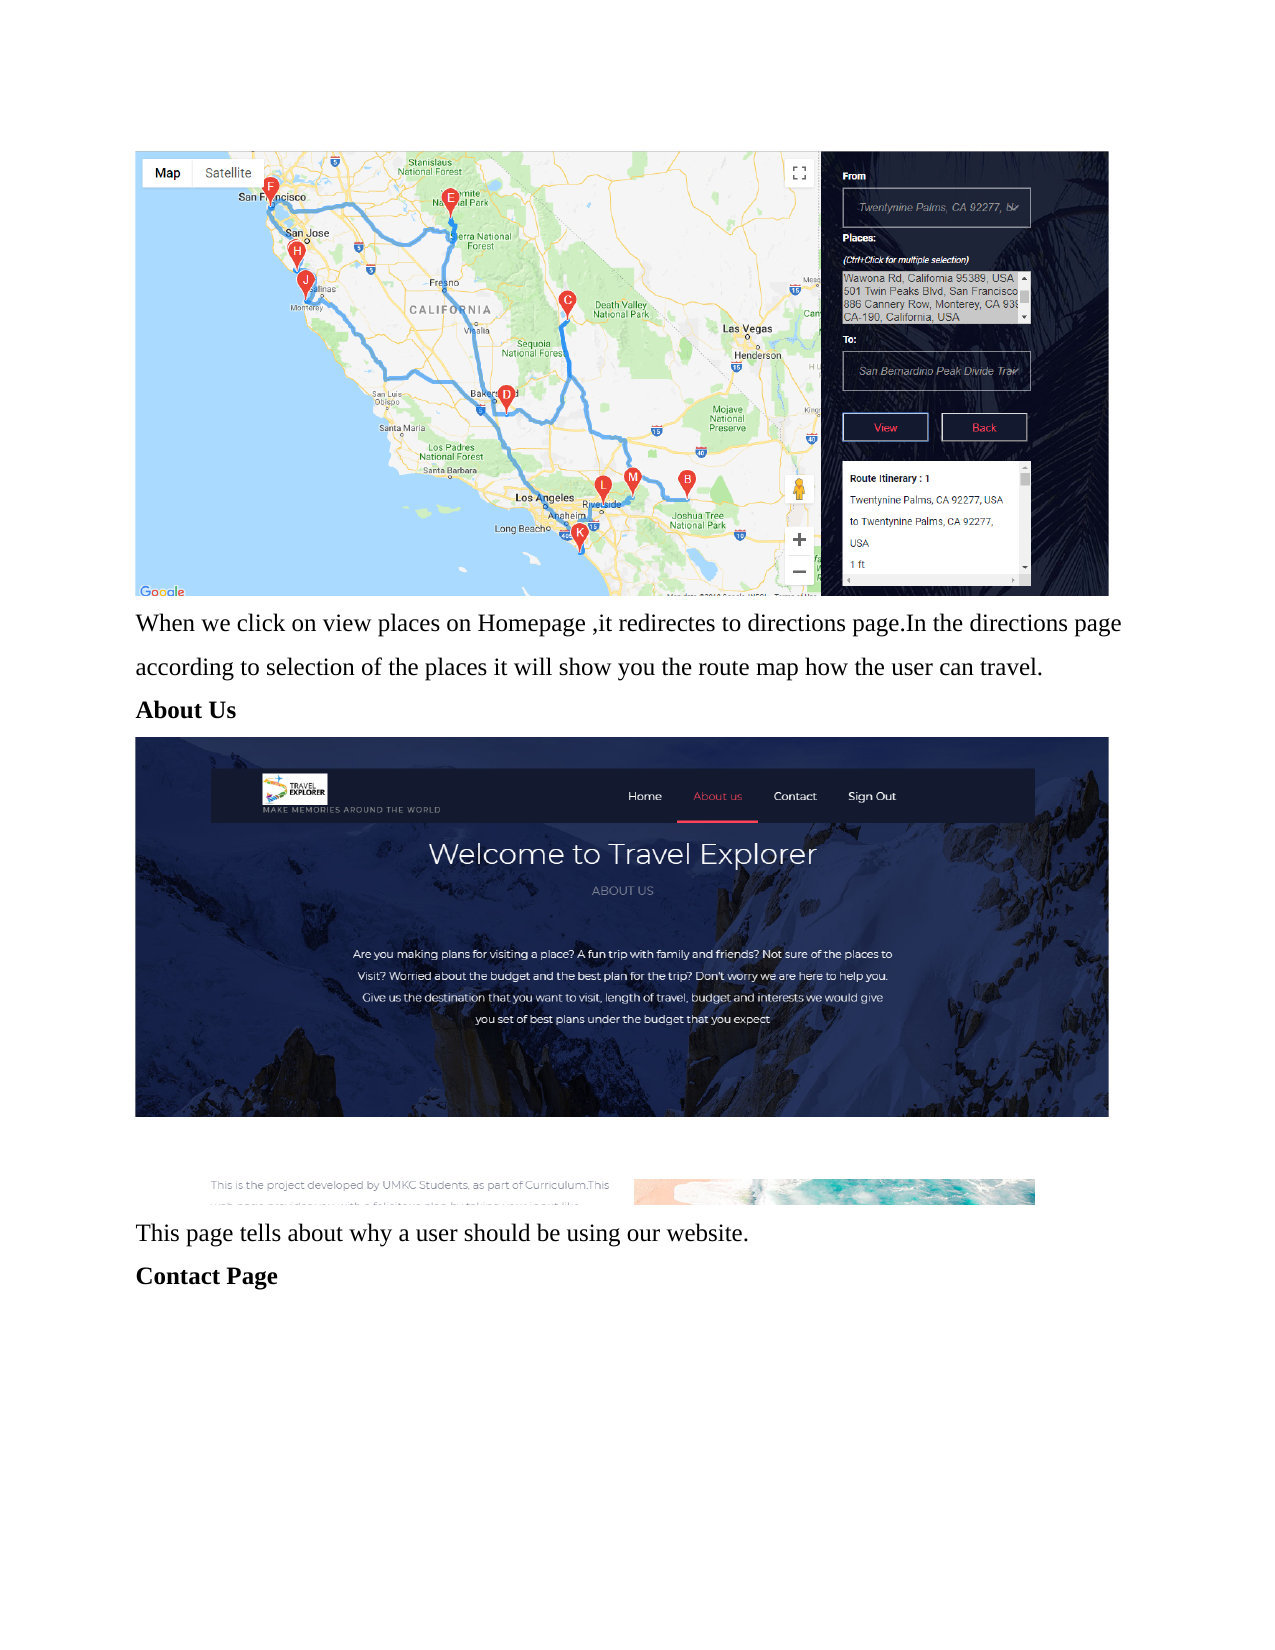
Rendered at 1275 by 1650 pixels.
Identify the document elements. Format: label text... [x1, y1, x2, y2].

text When we click on view places on Homepage ,it redirectes to directions page.In the directions page according to selection of the places it will show you the route map how the user can travel. [135, 608, 1200, 680]
text Contact Page [135, 1261, 1200, 1290]
text About Us [135, 695, 1200, 723]
text This page tells about why a user should be using our website. [135, 1218, 1200, 1247]
picture [135, 150, 1109, 596]
picture [135, 737, 1109, 1205]
